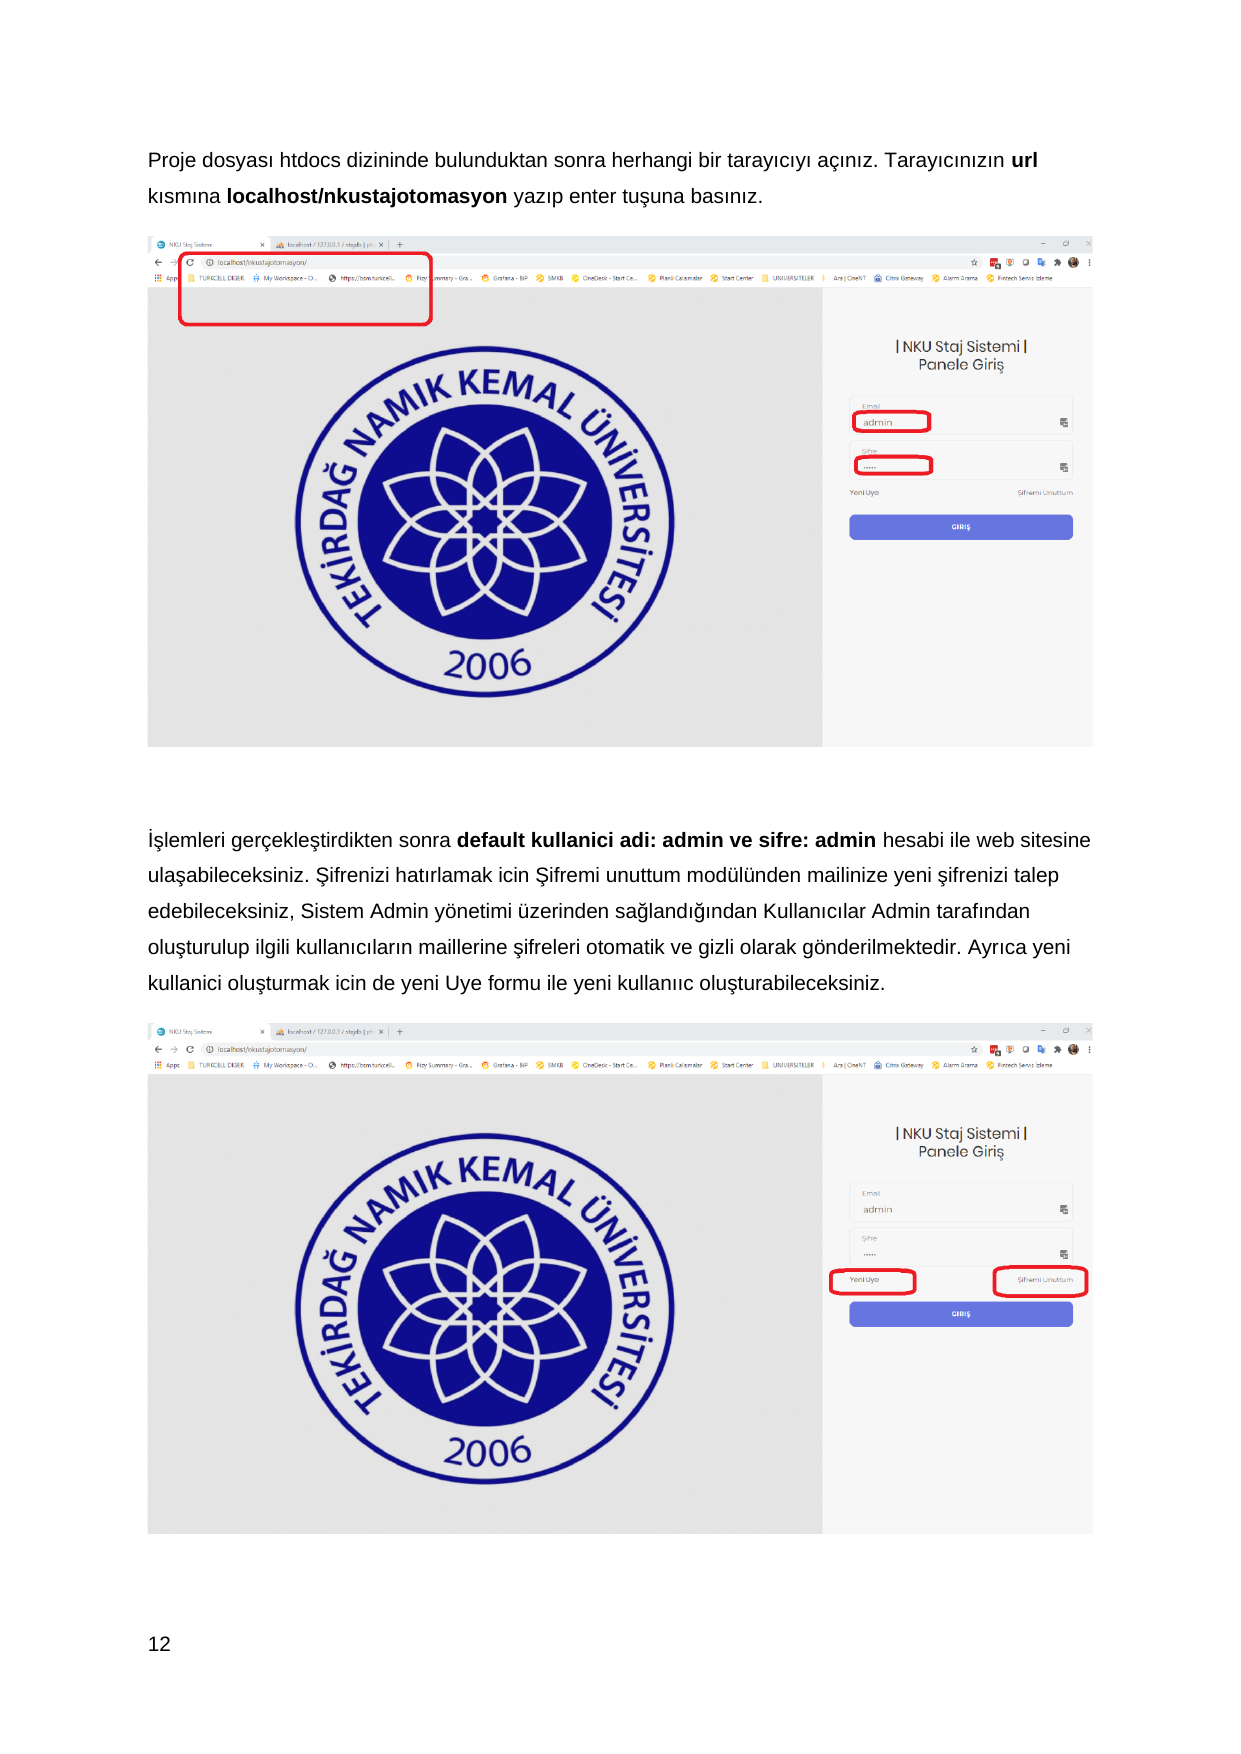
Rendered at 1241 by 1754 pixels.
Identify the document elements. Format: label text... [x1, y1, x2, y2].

text İşlemleri gerçekleştirdikten sonra default kullanici adi: admin ve sifre: admin hesabi ile web sitesine ulaşabileceksiniz. Şifrenizi hatırlamak icin Şifremi unuttum modülünden mailinize yeni şifrenizi talep edebileceksiniz, Sistem Admin yönetimi üzerinden sağlandığından Kullanıcılar Admin tarafından oluşturulup ilgili kullanıcıların maillerine şifreleri otomatik ve gizli olarak gönderilmektedir. Ayrıca yeni kullanici oluşturmak icin de yeni Uye formu ile yeni kullanııc oluşturabileceksiniz. [148, 827, 1093, 995]
text Proje dosyası htdocs dizininde bulunduktan sonra herhangi bir tarayıcıyı açınız. Tarayıcınızın url kısmına localhost/nkustajotomasyon yazıp enter tuşuna basınız. [148, 148, 1093, 207]
picture [147, 1023, 1093, 1534]
picture [147, 236, 1093, 747]
